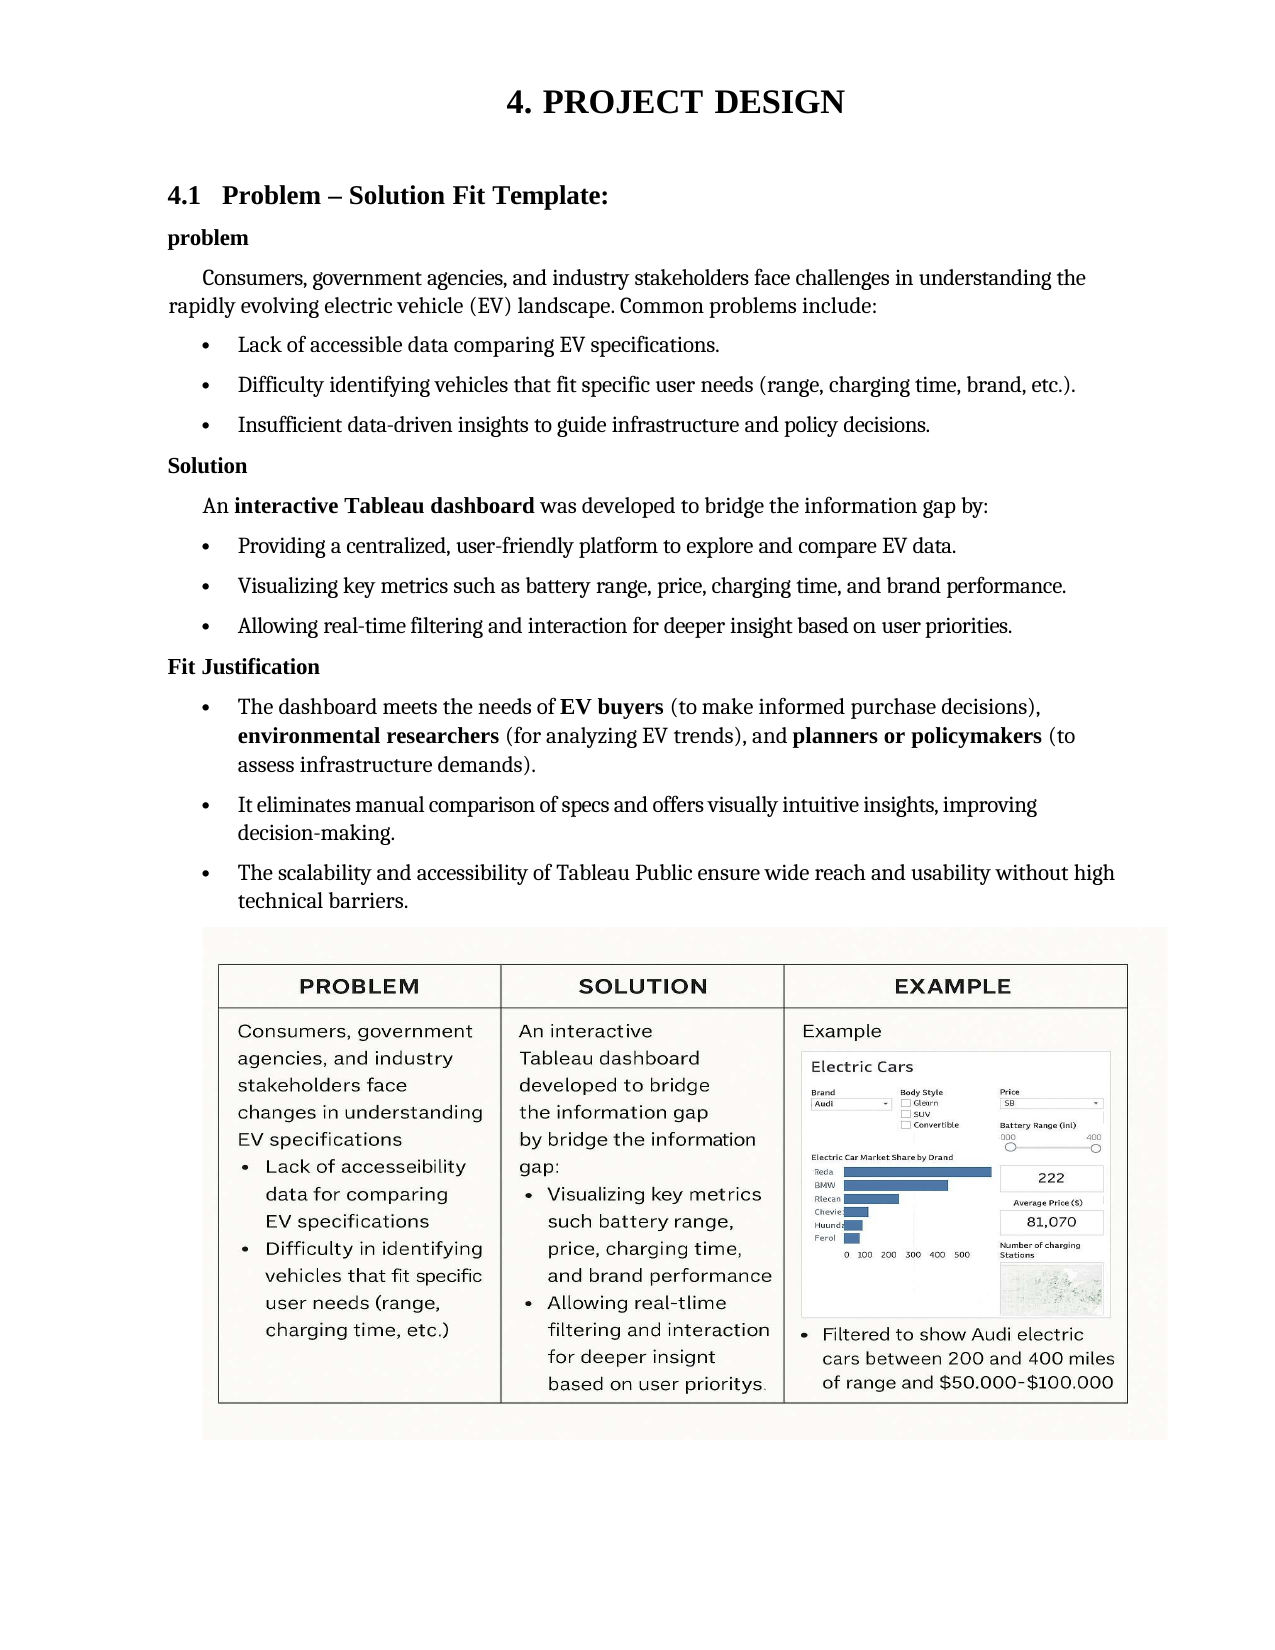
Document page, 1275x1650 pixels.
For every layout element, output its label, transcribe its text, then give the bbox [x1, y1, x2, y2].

list Providing a centralized, user-friendly platform to explore and compare EV data. [202, 533, 1200, 560]
list Lack of accessible data comparing EV specifications. [202, 332, 1200, 358]
subtitle problem [167, 224, 1200, 251]
subtitle PROJECT DESIGN [506, 82, 1200, 121]
list Insufficient data-driven insights to guide infrastructure and policy decisions. [202, 412, 1200, 438]
list The scalability and accessibility of Tableau Public ensure wide reach and usability without high technical barriers. [202, 859, 1136, 914]
text An interactive Tableau dashboard was developed to bridge the information gap by: [202, 493, 1200, 520]
subtitle Solution [167, 452, 1200, 479]
list Difficulty identifying vehicles that fit specific user needs (range, charging time, brand, etc.). [202, 372, 1200, 398]
text Consumers, government agencies, and industry stakeholders face challenges in understanding the rapidly evolving electric vehicle (EV) landscape. Common problems include: [168, 264, 1139, 319]
list It eliminates manual comparison of specs and offers visually intuitive insights, improving decision-making. [202, 792, 1080, 847]
list Visualizing key metrics such as battery range, price, charging time, and brand performance. [202, 573, 1200, 599]
subtitle Problem – Solution Fit Template: [167, 179, 1200, 210]
picture [202, 927, 1168, 1440]
list Allowing real-time filtering and interaction for deeper insight based on user priorities. [202, 613, 1200, 639]
list The dashboard meets the needs of EV buyers (to make informed purchase decisions), environmental researchers (for analyzing EV trends), and planners or policymakers (to assess infrastructure demands). [202, 693, 1090, 778]
subtitle Fit Justification [167, 653, 1200, 680]
